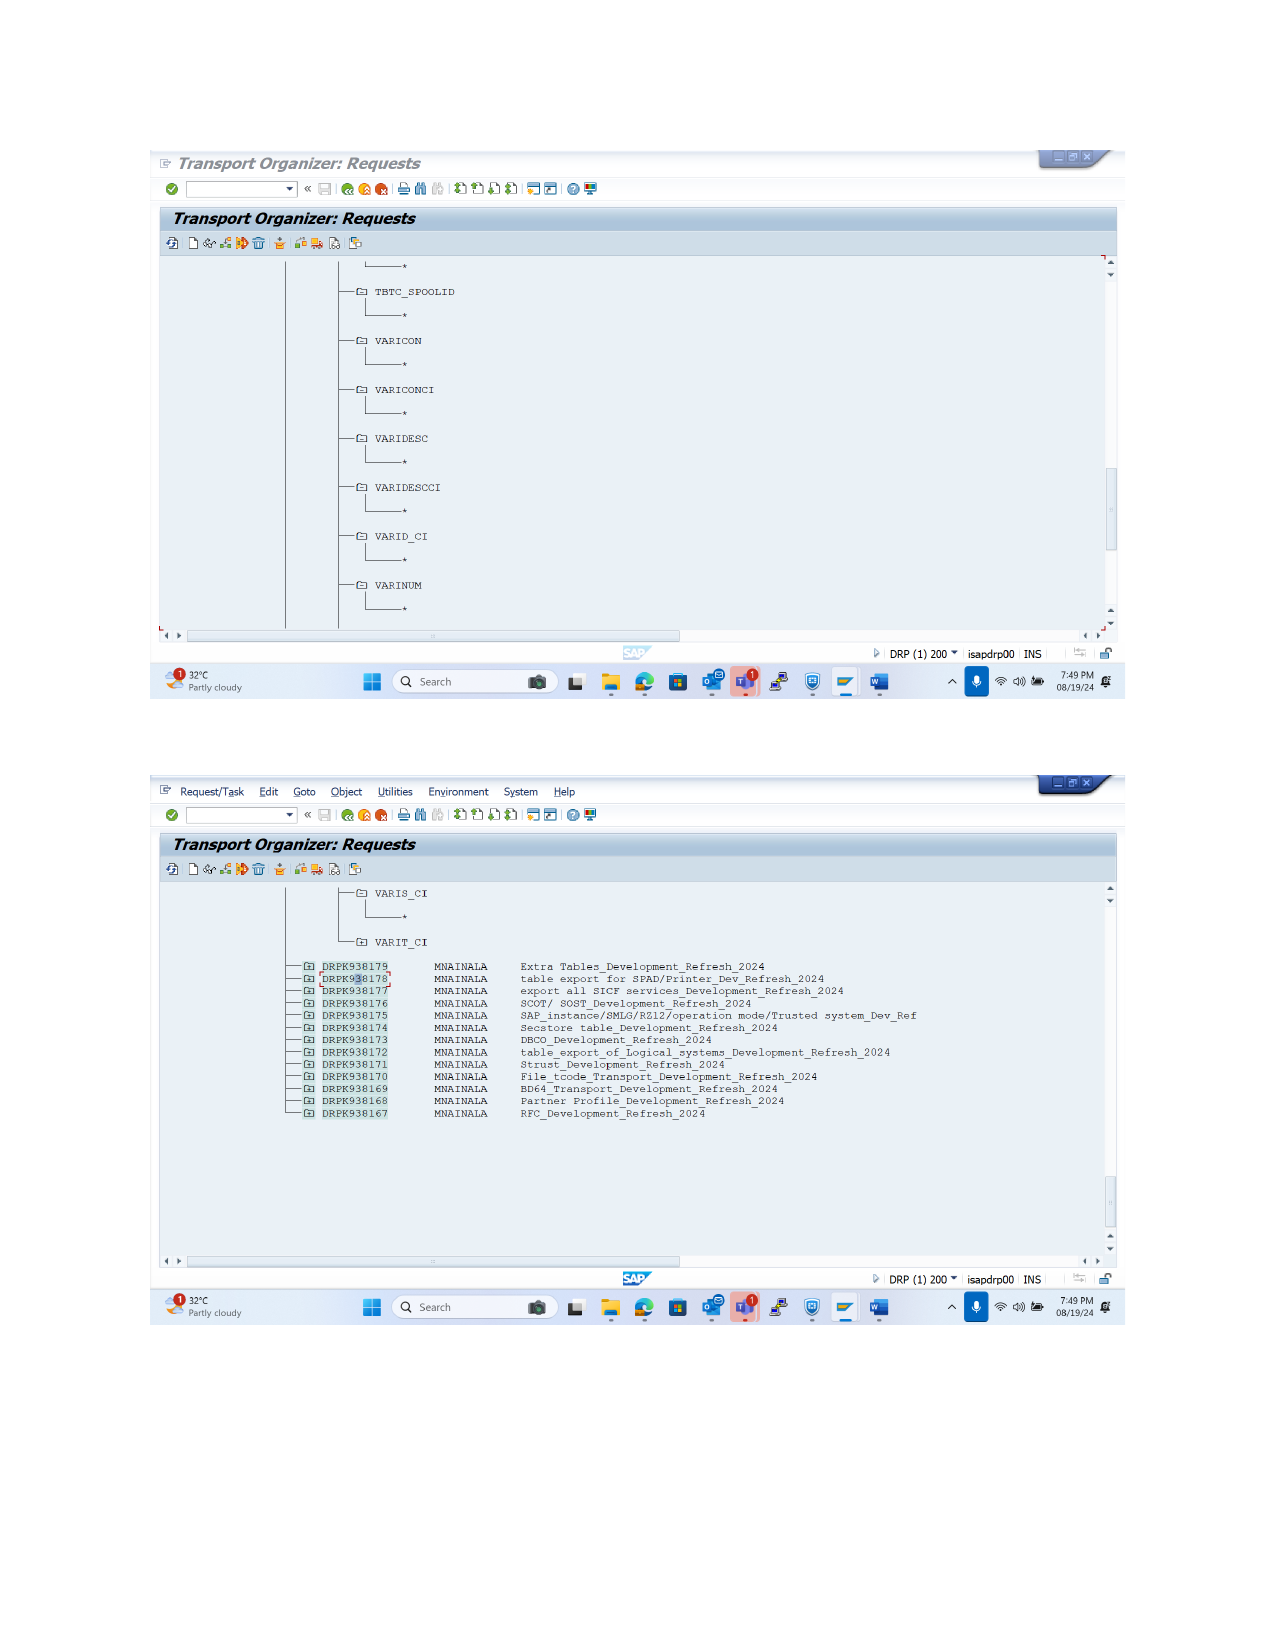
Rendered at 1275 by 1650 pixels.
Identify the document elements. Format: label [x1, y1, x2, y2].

picture [150, 775, 1125, 1325]
picture [150, 150, 1125, 699]
